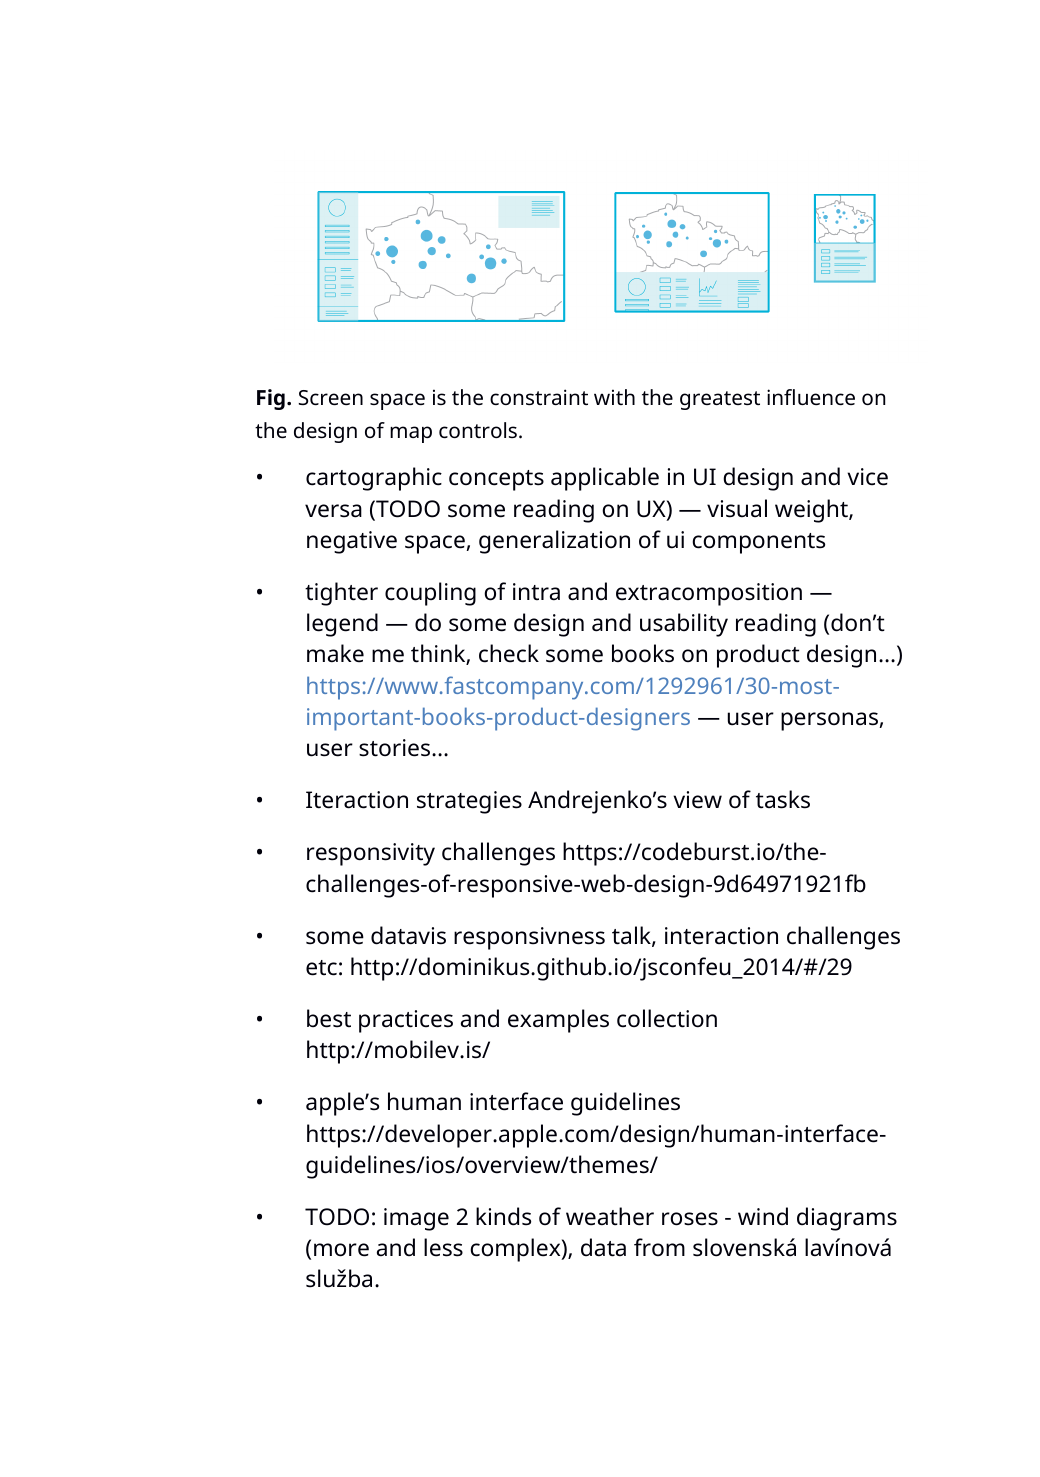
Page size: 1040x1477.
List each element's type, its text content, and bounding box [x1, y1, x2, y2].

list cartographic concepts applicable in UI design and vice versa (TODO some reading on UX) — visual weight, negative space, generalization of ui components [255, 461, 910, 555]
list Iteraction strategies Andrejenko’s view of tasks [255, 784, 910, 815]
list tighter coupling of intra and extracomposition — legend — do some design and usability reading (don’t make me think, check some books on product design…) https://www.fastcompany.com/1292961/30-most-important-books-product-designers — user personas, user stories… [255, 576, 910, 763]
list responsivity challenges https://codeburst.io/the-challenges-of-responsive-web-design-9d64971921fb [255, 836, 910, 899]
list best practices and examples collection http://mobilev.is/ [255, 1003, 910, 1065]
text Fig. Screen space is the constraint with the greatest influence on the design of map controls. [255, 383, 910, 444]
list some datavis responsivness talk, interaction challenges etc: http://dominikus.github.io/jsconfeu_2014/#/29 [255, 919, 910, 982]
list apple’s human interface guidelines https://developer.apple.com/design/human-interface-guidelines/ios/overview/themes/ [255, 1086, 910, 1180]
picture [274, 150, 929, 363]
list TODO: image 2 kinds of weather roses - wind diagrams (more and less complex), data from slovenská lavínová služba. [255, 1201, 910, 1294]
